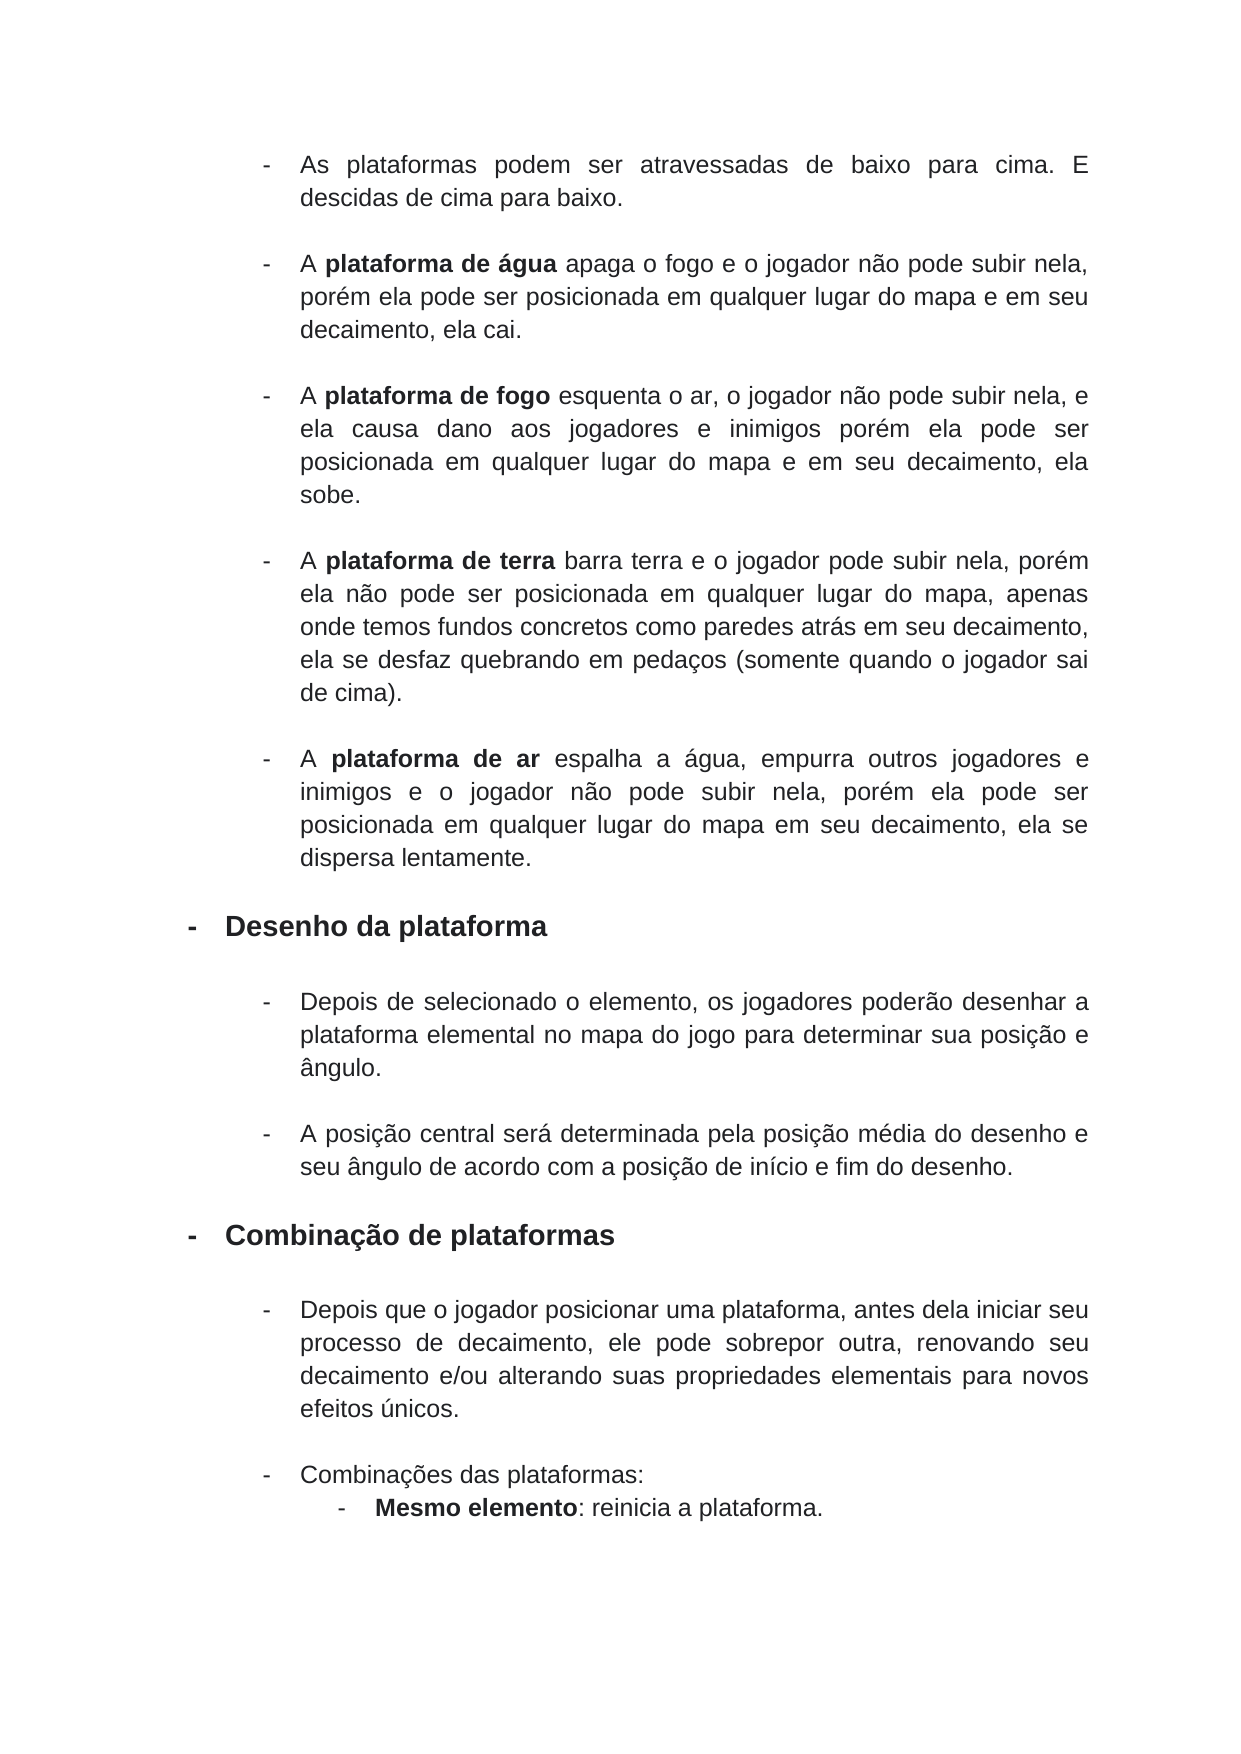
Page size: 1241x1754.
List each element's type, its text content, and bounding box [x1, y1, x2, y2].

list Depois de selecionado o elemento, os jogadores poderão desenhar a plataforma elemental no mapa do jogo para determinar sua posição e ângulo. [262, 987, 1090, 1081]
list Combinação de plataformas [187, 1218, 1090, 1251]
list A plataforma de terra barra terra e o jogador pode subir nela, porém ela não pode ser posicionada em qualquer lugar do mapa, apenas onde temos fundos concretos como paredes atrás em seu decaimento, ela se desfaz quebrando em pedaços (somente quando o jogador sai de cima). [262, 546, 1090, 707]
list A plataforma de ar espalha a água, empurra outros jogadores e inimigos e o jogador não pode subir nela, porém ela pode ser posicionada em qualquer lugar do mapa em seu decaimento, ela se dispersa lentamente. [262, 744, 1090, 872]
list Desenho da plataforma [187, 909, 1090, 943]
list Combinações das plataformas: [262, 1460, 1090, 1489]
list As plataformas podem ser atravessadas de baixo para cima. E descidas de cima para baixo. [262, 150, 1090, 212]
list A posição central será determinada pela posição média do desenho e seu ângulo de acordo com a posição de início e fim do desenho. [262, 1119, 1090, 1180]
list Mesmo elemento: reinicia a plataforma. [337, 1493, 1090, 1522]
list Depois que o jogador posicionar uma plataforma, antes dela iniciar seu processo de decaimento, ele pode sobrepor outra, renovando seu decaimento e/ou alterando suas propriedades elementais para novos efeitos únicos. [262, 1295, 1090, 1423]
list A plataforma de água apaga o fogo e o jogador não pode subir nela, porém ela pode ser posicionada em qualquer lugar do mapa e em seu decaimento, ela cai. [262, 249, 1090, 344]
list A plataforma de fogo esquenta o ar, o jogador não pode subir nela, e ela causa dano aos jogadores e inimigos porém ela pode ser posicionada em qualquer lugar do mapa e em seu decaimento, ela sobe. [262, 381, 1090, 509]
